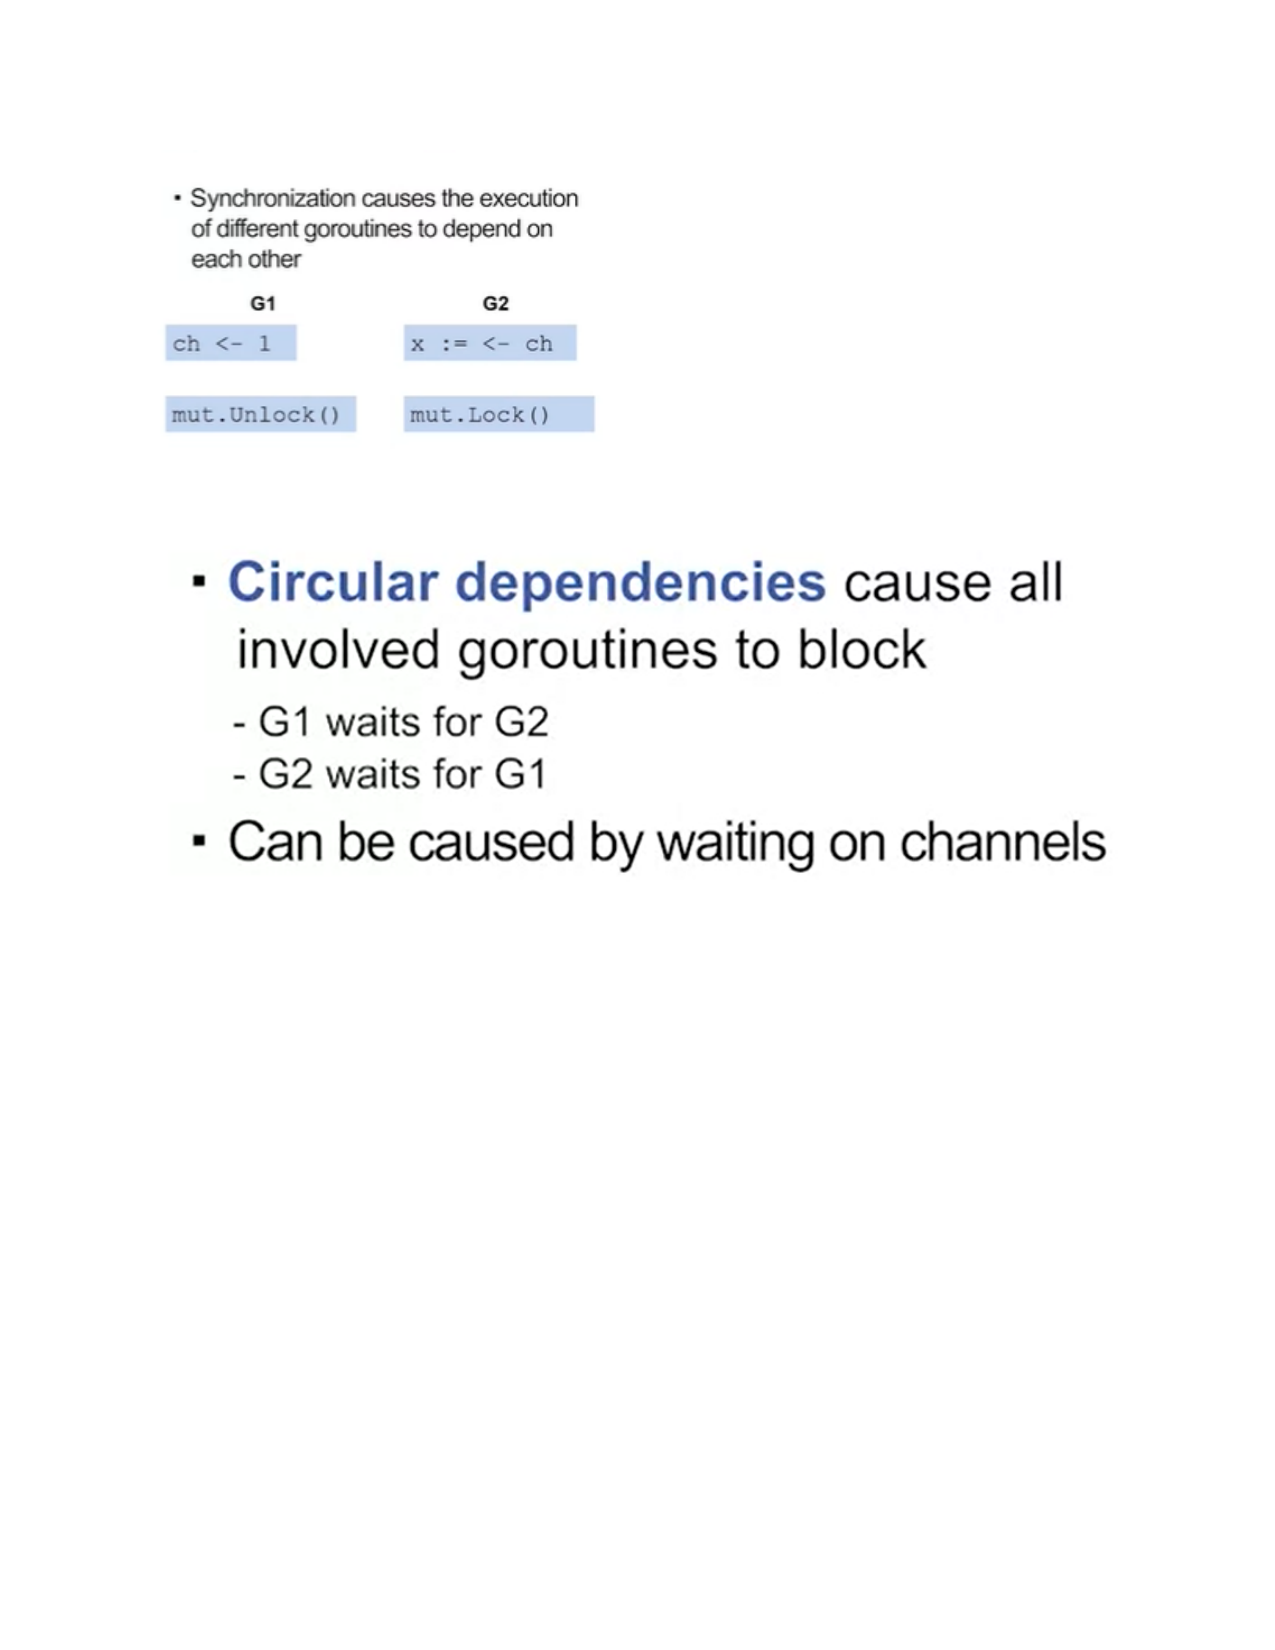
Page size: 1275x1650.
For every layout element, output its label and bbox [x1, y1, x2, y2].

picture [150, 150, 610, 449]
picture [150, 514, 1125, 910]
